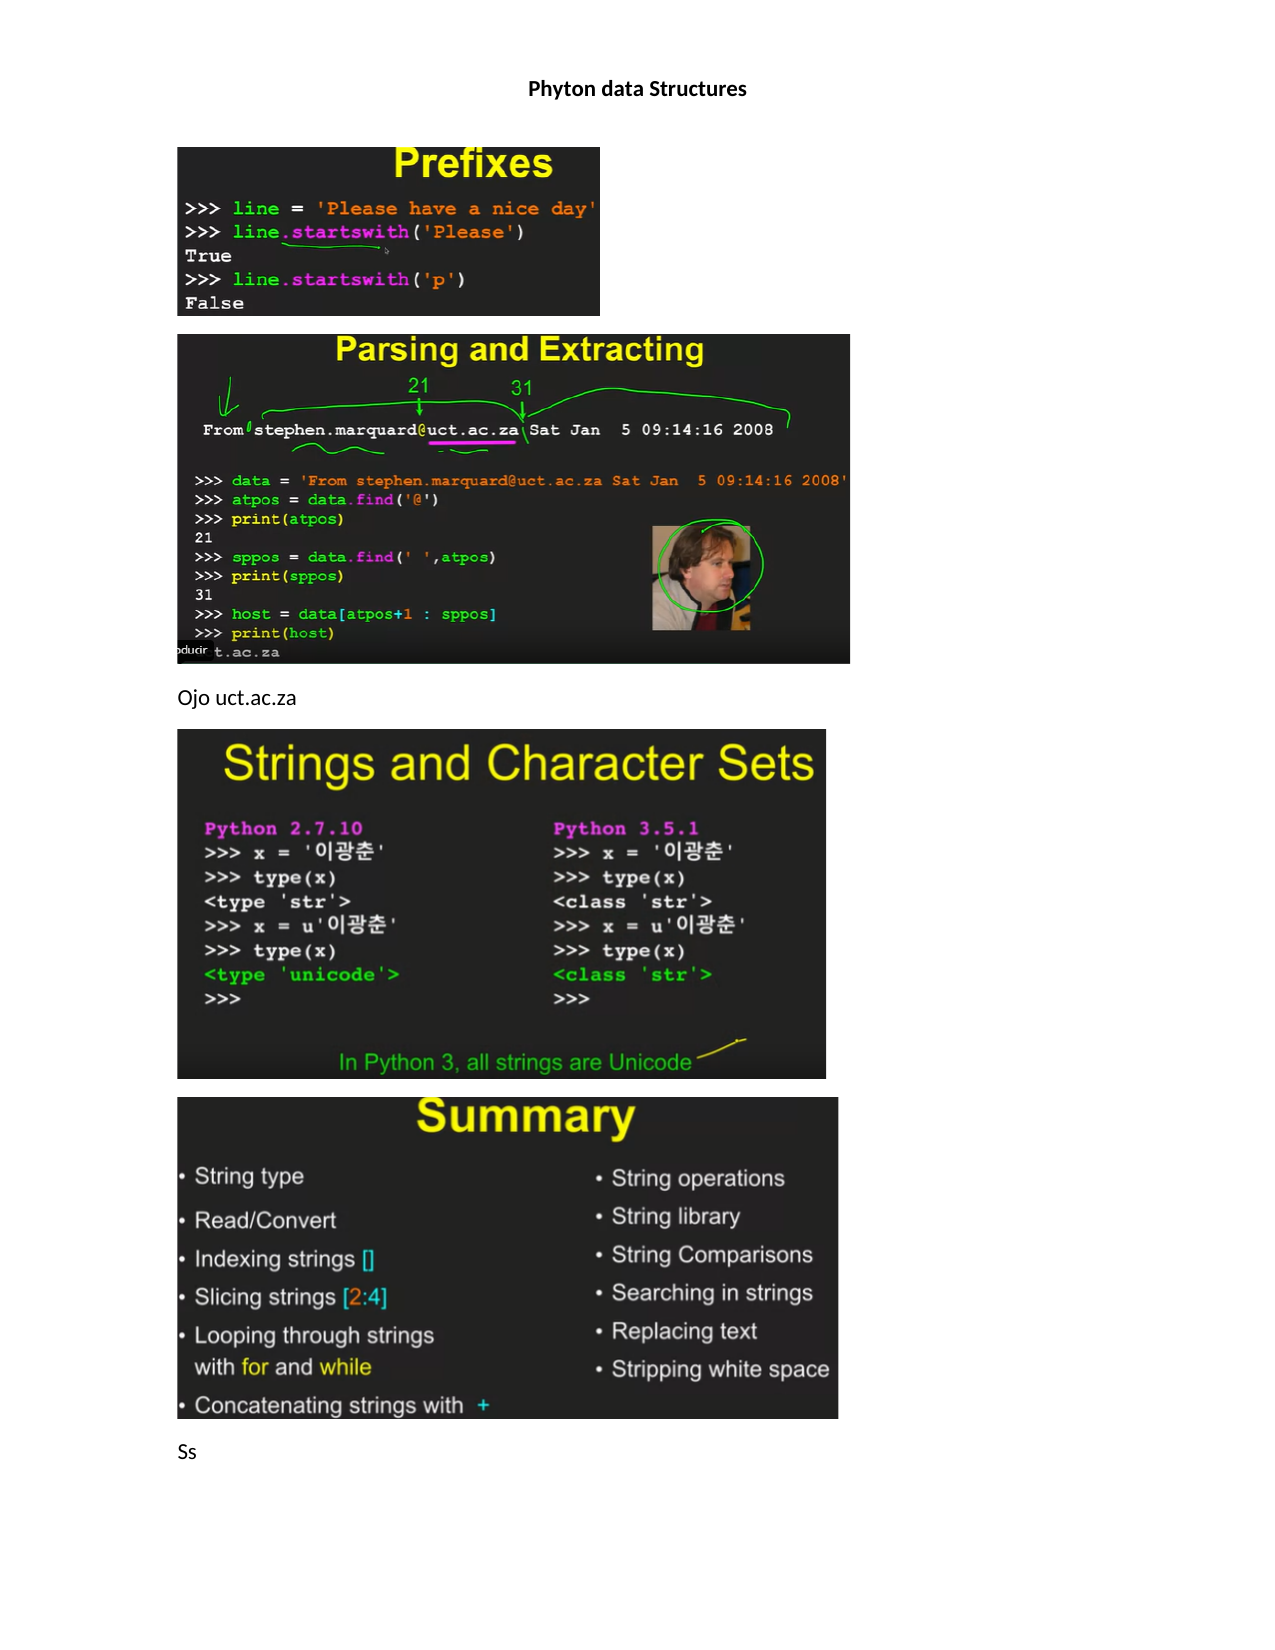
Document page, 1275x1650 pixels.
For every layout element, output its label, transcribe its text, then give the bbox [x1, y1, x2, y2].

text Ojo uct.ac.za [177, 683, 1098, 711]
picture [177, 334, 851, 664]
text Ss [177, 1437, 1098, 1465]
picture [177, 729, 827, 1079]
picture [177, 1097, 839, 1419]
picture [177, 147, 600, 316]
